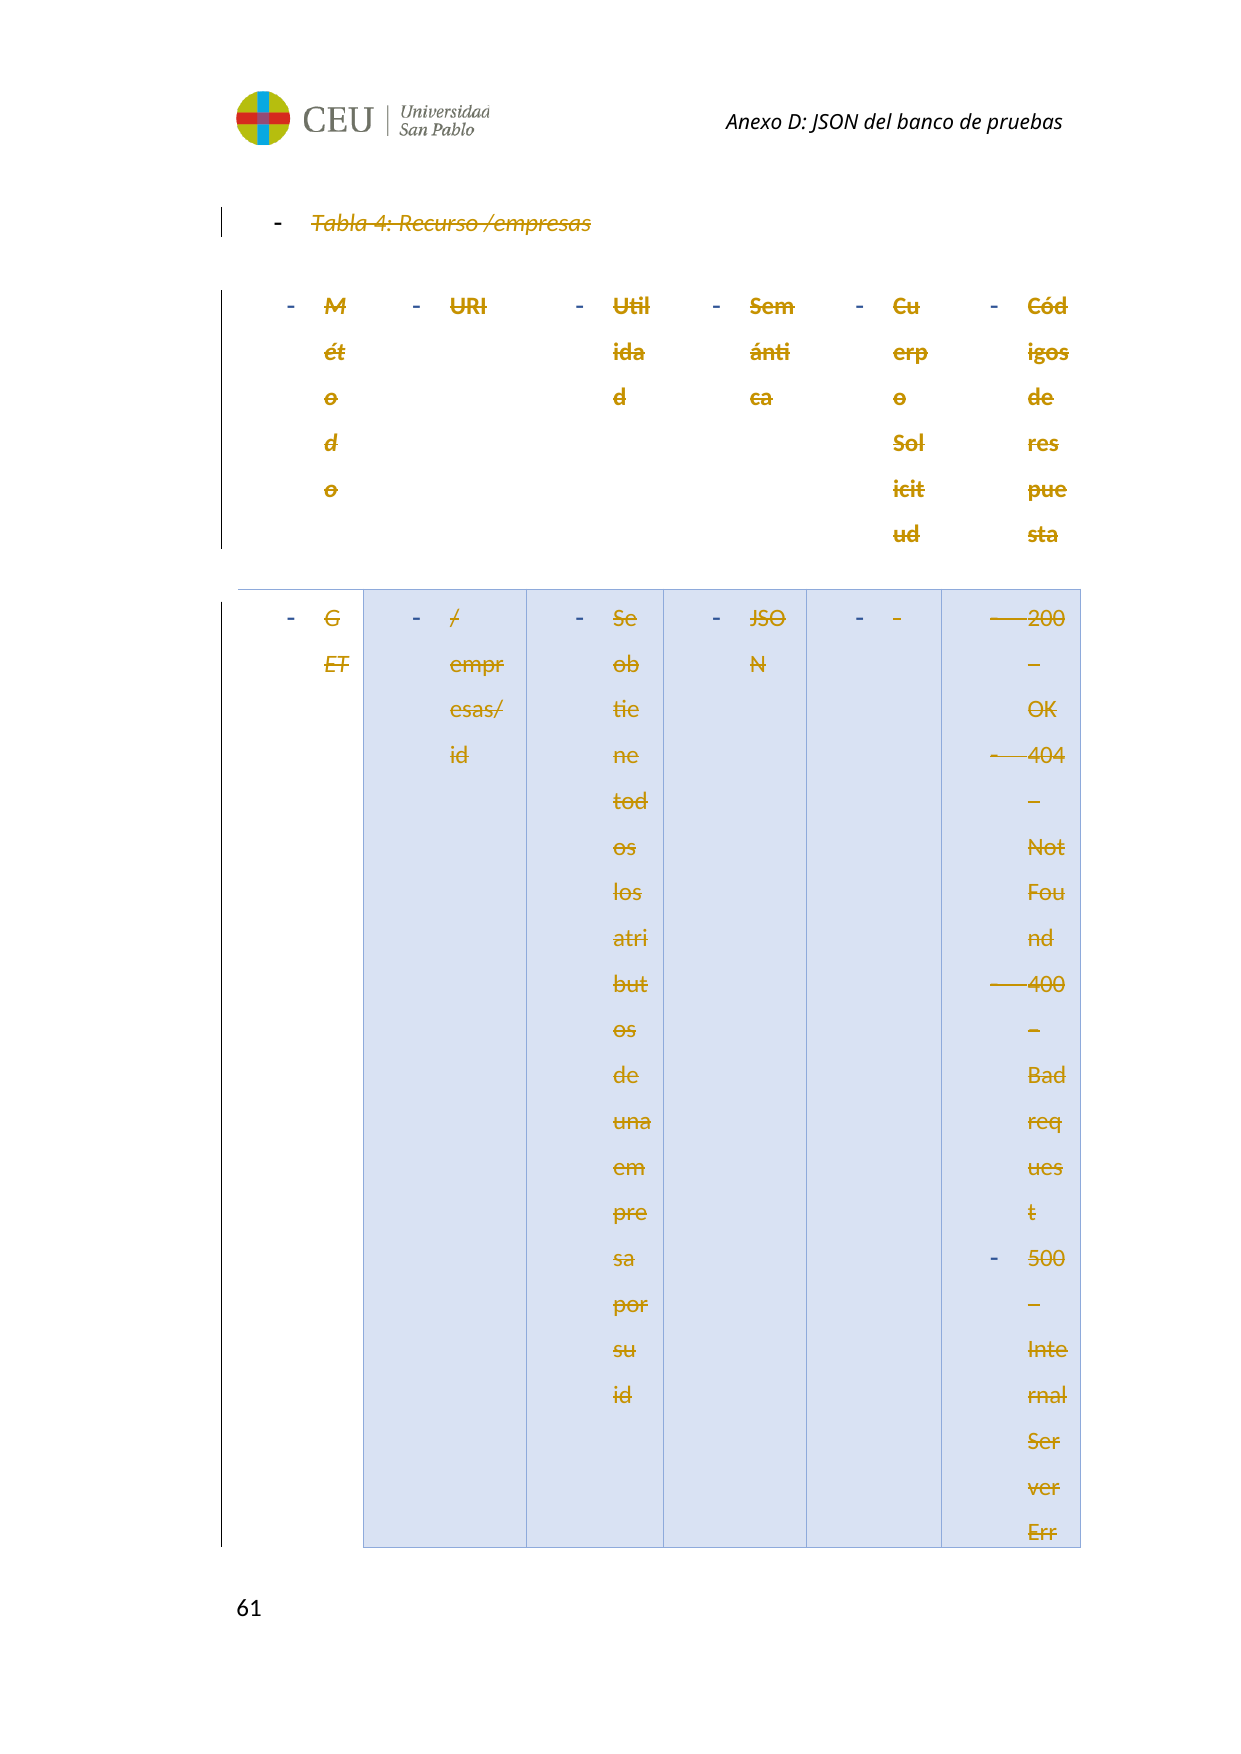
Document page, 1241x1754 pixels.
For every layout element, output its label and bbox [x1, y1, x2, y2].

table_cell [664, 590, 806, 1547]
table_cell [364, 590, 526, 1547]
table_header [941, 278, 1080, 588]
picture [235, 89, 490, 146]
table_header [363, 278, 527, 588]
table_header [527, 278, 663, 588]
table_cell [238, 590, 363, 1547]
table_header [238, 278, 363, 588]
table_cell [942, 590, 1080, 1547]
table_header [663, 278, 807, 588]
table_cell [807, 590, 941, 1547]
table_header [807, 278, 941, 588]
table_cell [527, 590, 663, 1547]
